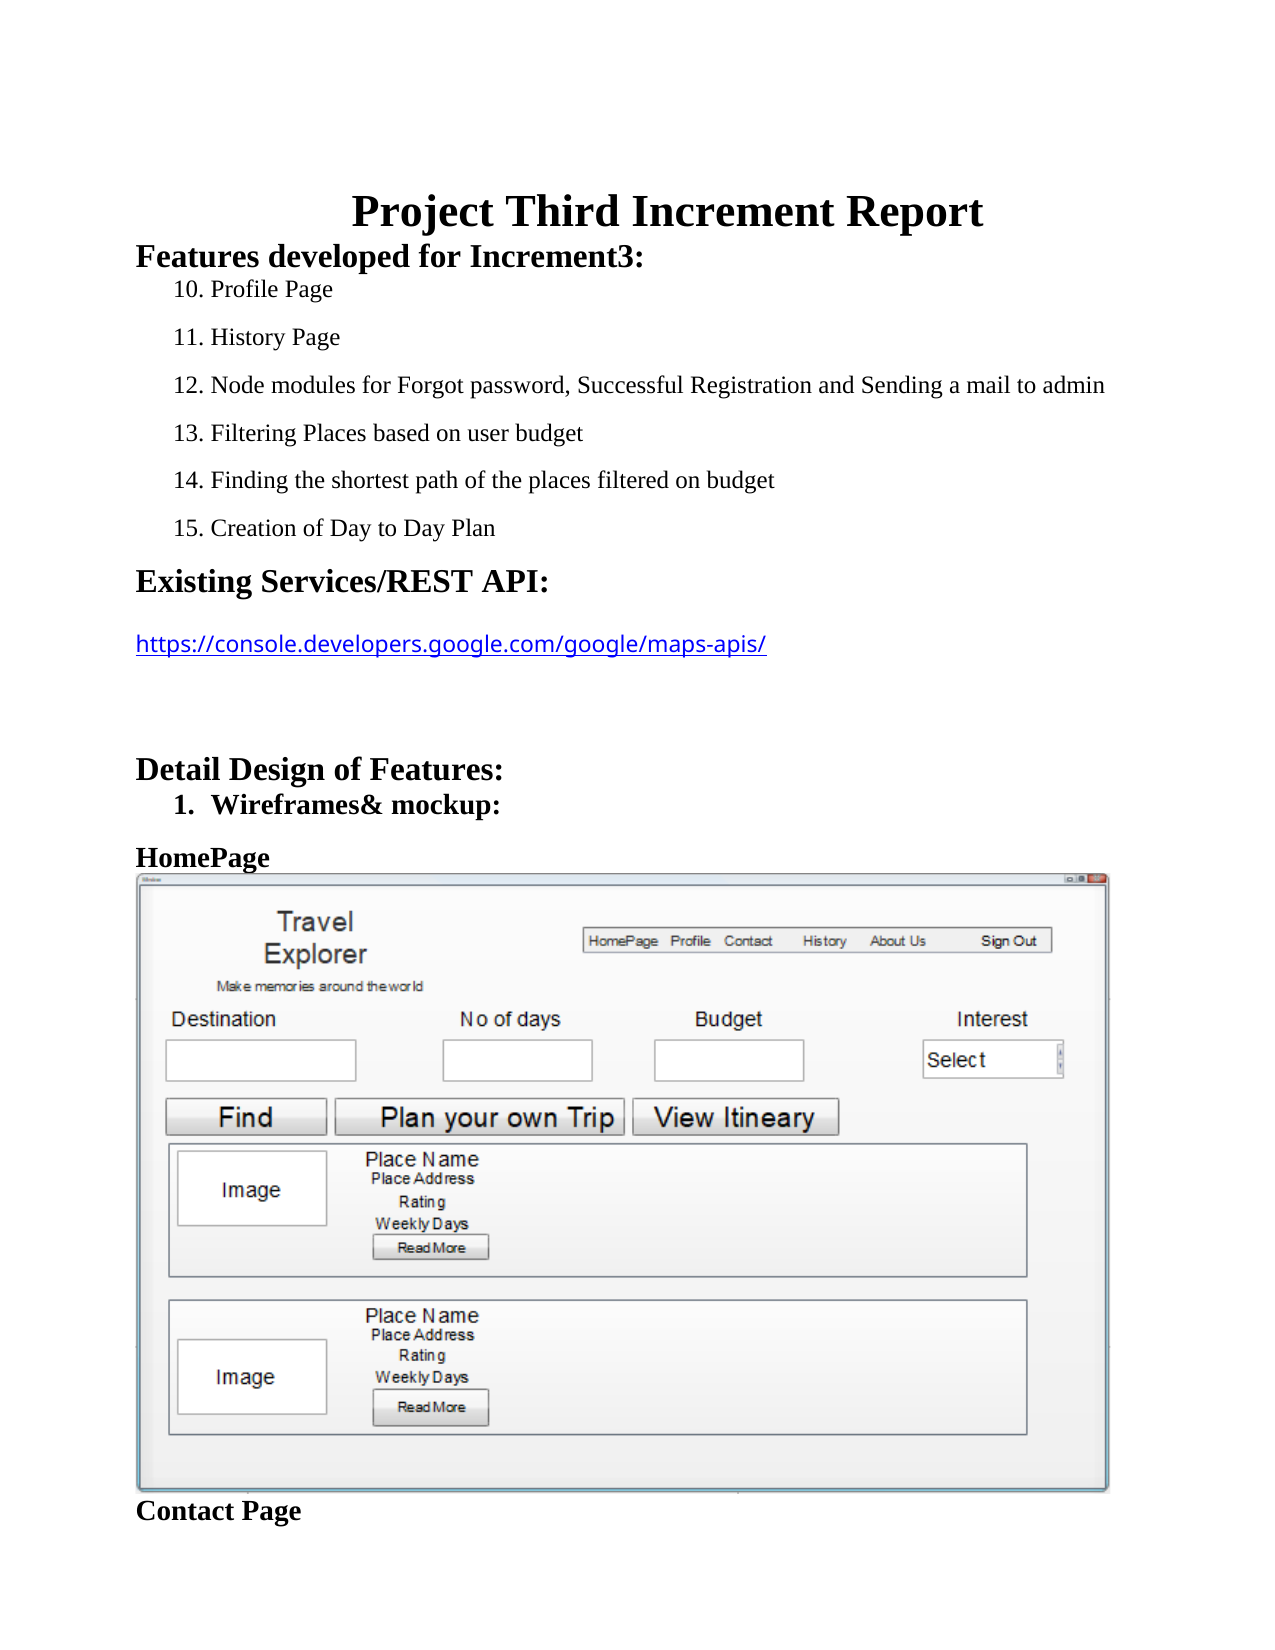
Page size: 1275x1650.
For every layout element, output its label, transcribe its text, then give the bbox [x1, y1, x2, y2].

text Existing Services/REST API: [135, 561, 1200, 599]
list Node modules for Forgot password, Successful Registration and Sending a mail to admin [173, 370, 1200, 399]
text Contact Page [135, 1493, 1200, 1527]
list Creation of Day to Day Plan [173, 513, 1200, 542]
list Profile Page [173, 274, 1200, 303]
text Detail Design of Features: [135, 749, 1200, 787]
text https://console.developers.google.com/google/maps-apis/ [135, 628, 1200, 659]
list Finding the shortest path of the places filtered on budget [173, 465, 1200, 494]
text Project Third Increment Report [135, 183, 1200, 236]
list Wireframes& mockup: [173, 787, 1200, 821]
picture [135, 873, 1111, 1494]
text Features developed for Increment3: [135, 236, 1200, 274]
list History Page [173, 322, 1200, 351]
list Filtering Places based on user budget [173, 418, 1200, 446]
